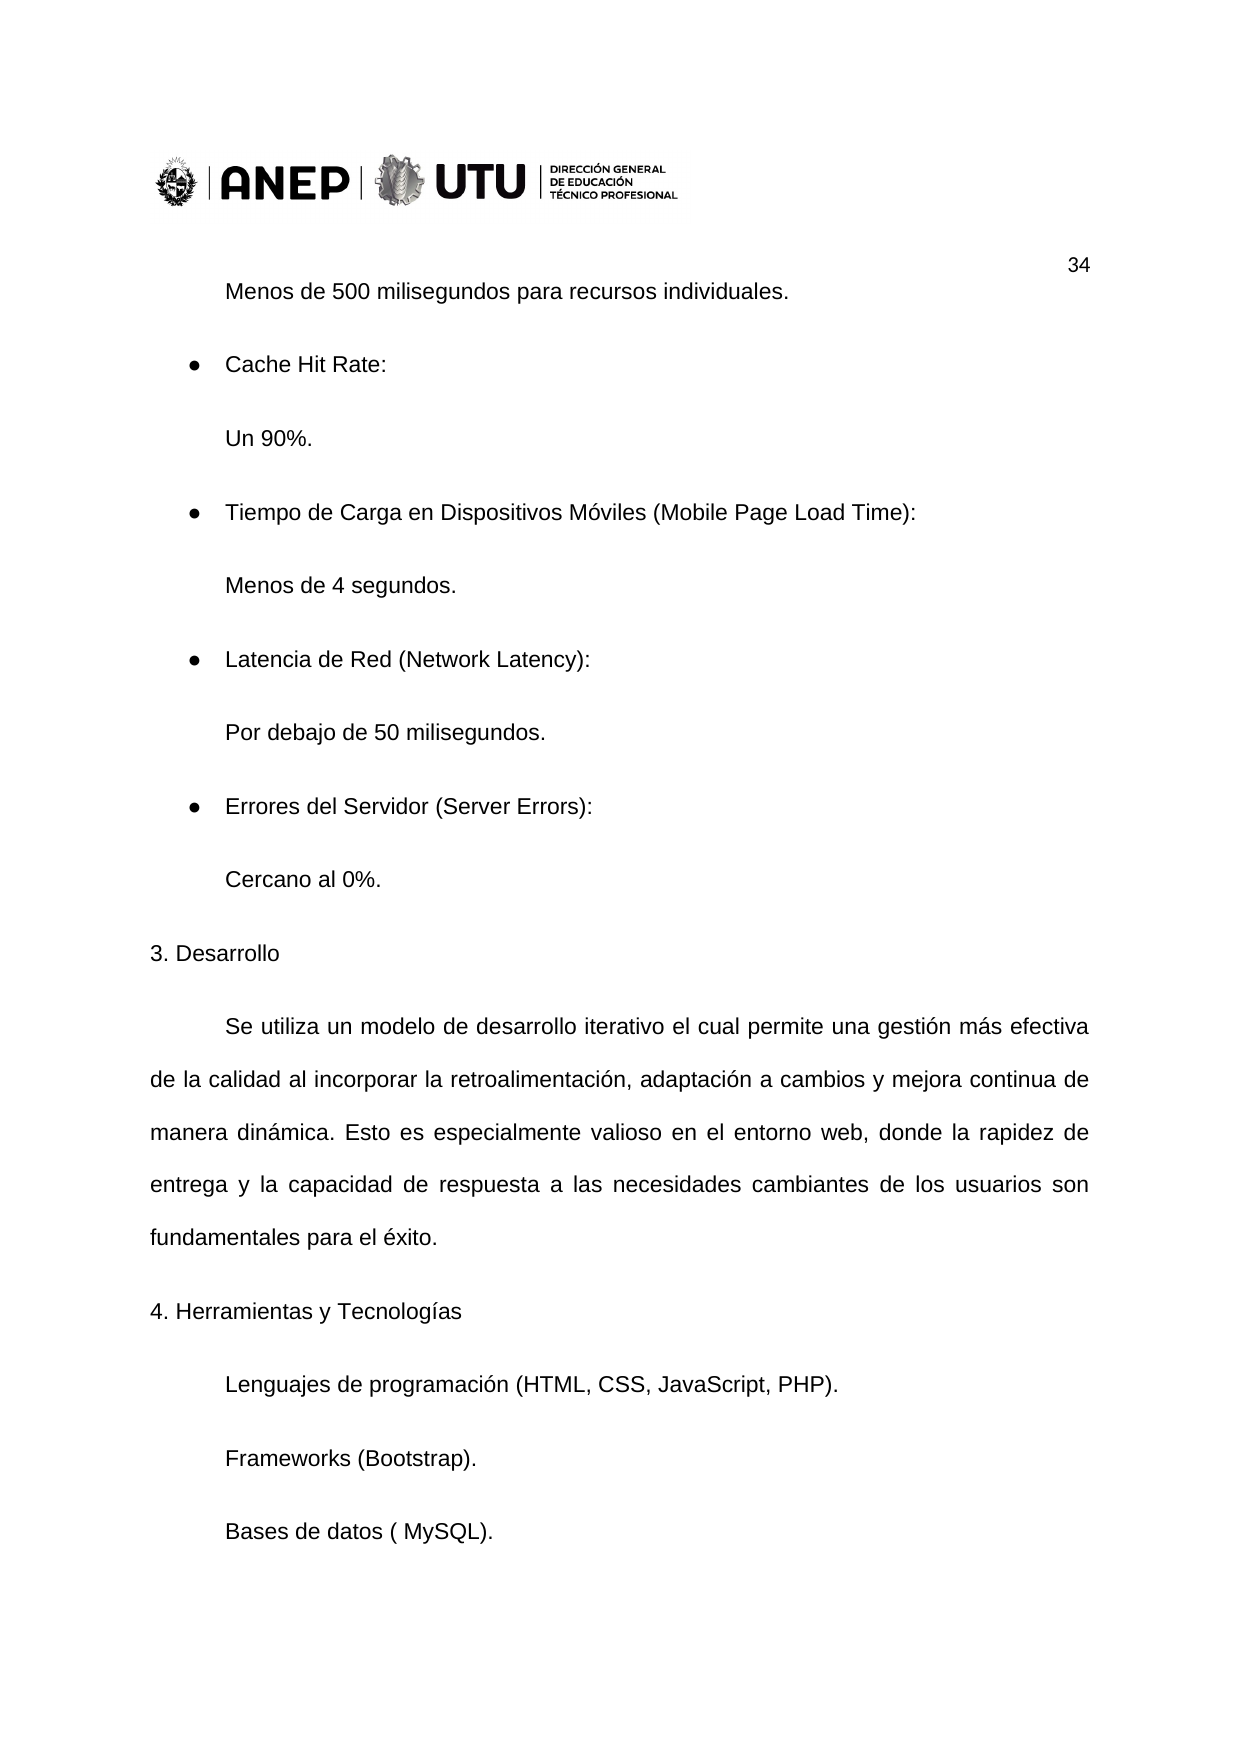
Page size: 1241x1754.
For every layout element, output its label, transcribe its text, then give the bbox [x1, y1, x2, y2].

text 4. Herramientas y Tecnologías [150, 1298, 1090, 1324]
text Menos de 4 segundos. [150, 572, 1090, 598]
text Se utiliza un modelo de desarrollo iterativo el cual permite una gestión más efectiva de la calidad al incorporar la retroalimentación, adaptación a cambios y mejora continua de manera dinámica. Esto es especialmente valioso en el entorno web, donde la rapidez de entrega y la capacidad de respuesta a las necesidades cambiantes de los usuarios son fundamentales para el éxito. [150, 1013, 1090, 1250]
text Un 90%. [150, 425, 1090, 451]
text Bases de datos ( MySQL). [150, 1518, 1090, 1544]
text Por debajo de 50 milisegundos. [150, 719, 1090, 745]
text Menos de 500 milisegundos para recursos individuales. [150, 278, 1090, 304]
list Cache Hit Rate: [187, 351, 1090, 378]
text Frameworks (Bootstrap). [150, 1445, 1090, 1471]
list Latencia de Red (Network Latency): [187, 646, 1090, 672]
list Tiempo de Carga en Dispositivos Móviles (Mobile Page Load Time): [187, 498, 1090, 525]
text 3. Desarrollo [150, 940, 1090, 966]
list Errores del Servidor (Server Errors): [187, 793, 1090, 819]
picture [150, 150, 691, 224]
text Cercano al 0%. [150, 866, 1090, 892]
text Lenguajes de programación (HTML, CSS, JavaScript, PHP). [150, 1371, 1090, 1397]
